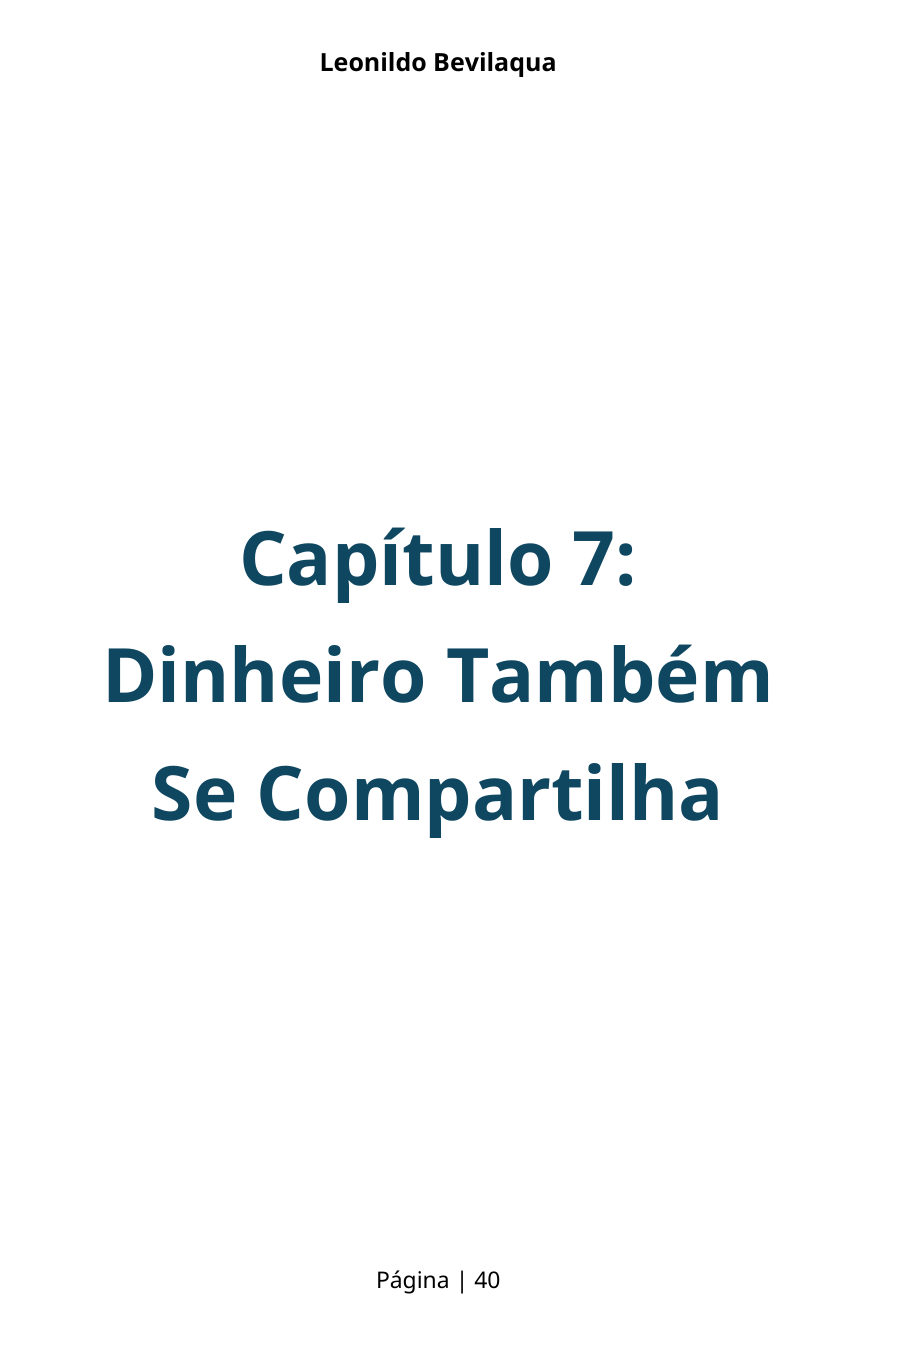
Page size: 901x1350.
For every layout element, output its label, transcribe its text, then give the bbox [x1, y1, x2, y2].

subtitle Capítulo 7: Dinheiro Também Se Compartilha [90, 505, 786, 842]
